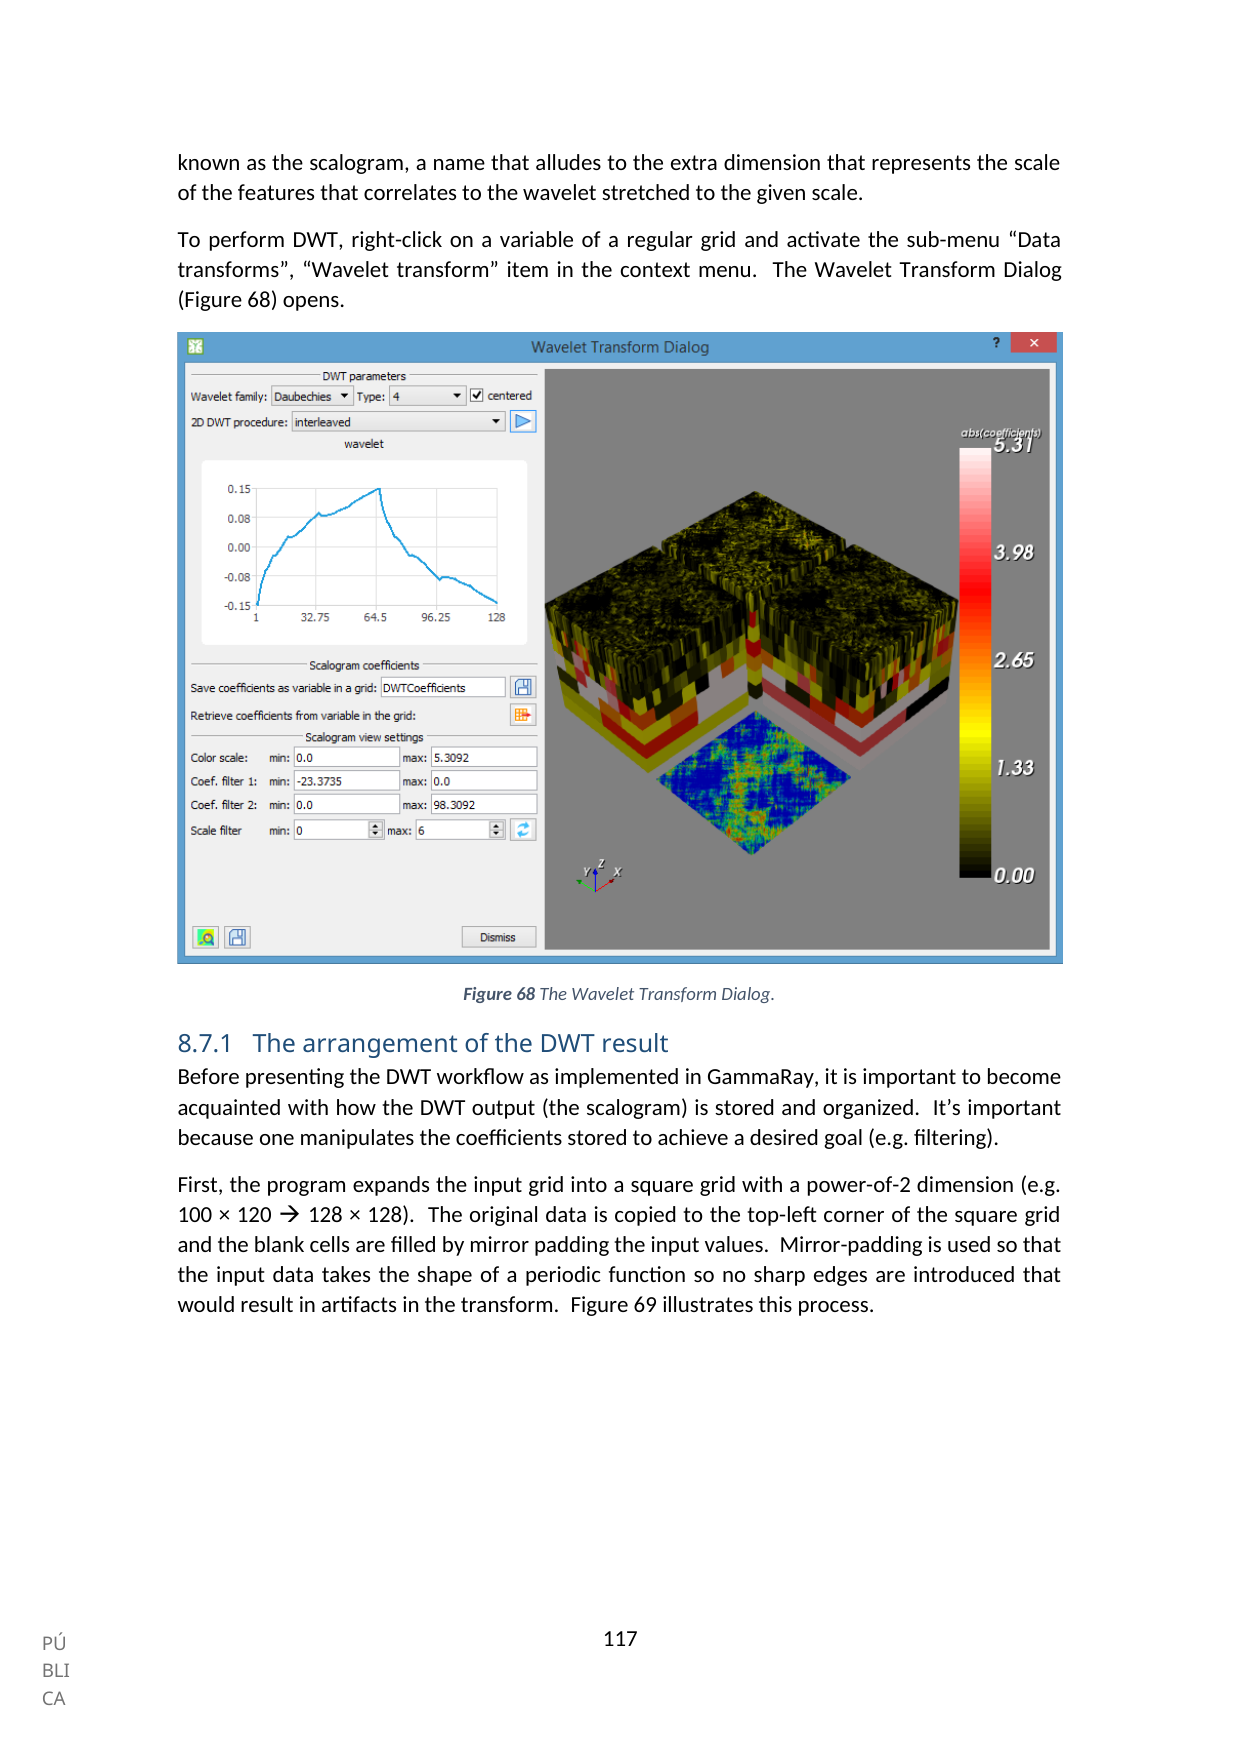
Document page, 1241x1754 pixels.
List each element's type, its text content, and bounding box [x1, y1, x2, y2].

text Figure 68 The Wavelet Transform Dialog. [177, 982, 1063, 1005]
picture [177, 332, 1063, 964]
text To perform DWT, right-click on a variable of a regular grid and activate the sub-menu “Data transforms”, “Wavelet transform” item in the context menu. The Wavelet Transform Dialog (Figure 66) opens. [177, 225, 1063, 313]
subtitle The arrangement of the DWT result [177, 1026, 1063, 1060]
text First, the program expands the input grid into a square grid with a power-of-2 dimension (e.g. 100 × 120 128 × 128). The original data is copied to the top-left corner of the square grid and the blank cells are filled by mirror padding the input values. Mirror-padding is used so that the input data takes the shape of a periodic function so no sharp edges are introduced that would result in artifacts in the transform. Figure 67 illustrates this process. [177, 1170, 1063, 1319]
text Before presenting the DWT workflow as implemented in GammaRay, it is important to become acquainted with how the DWT output (the scalogram) is stored and organized. It’s important because one manipulates the coefficients stored to achieve a desired goal (e.g. filtering). [177, 1062, 1063, 1151]
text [177, 148, 1063, 206]
